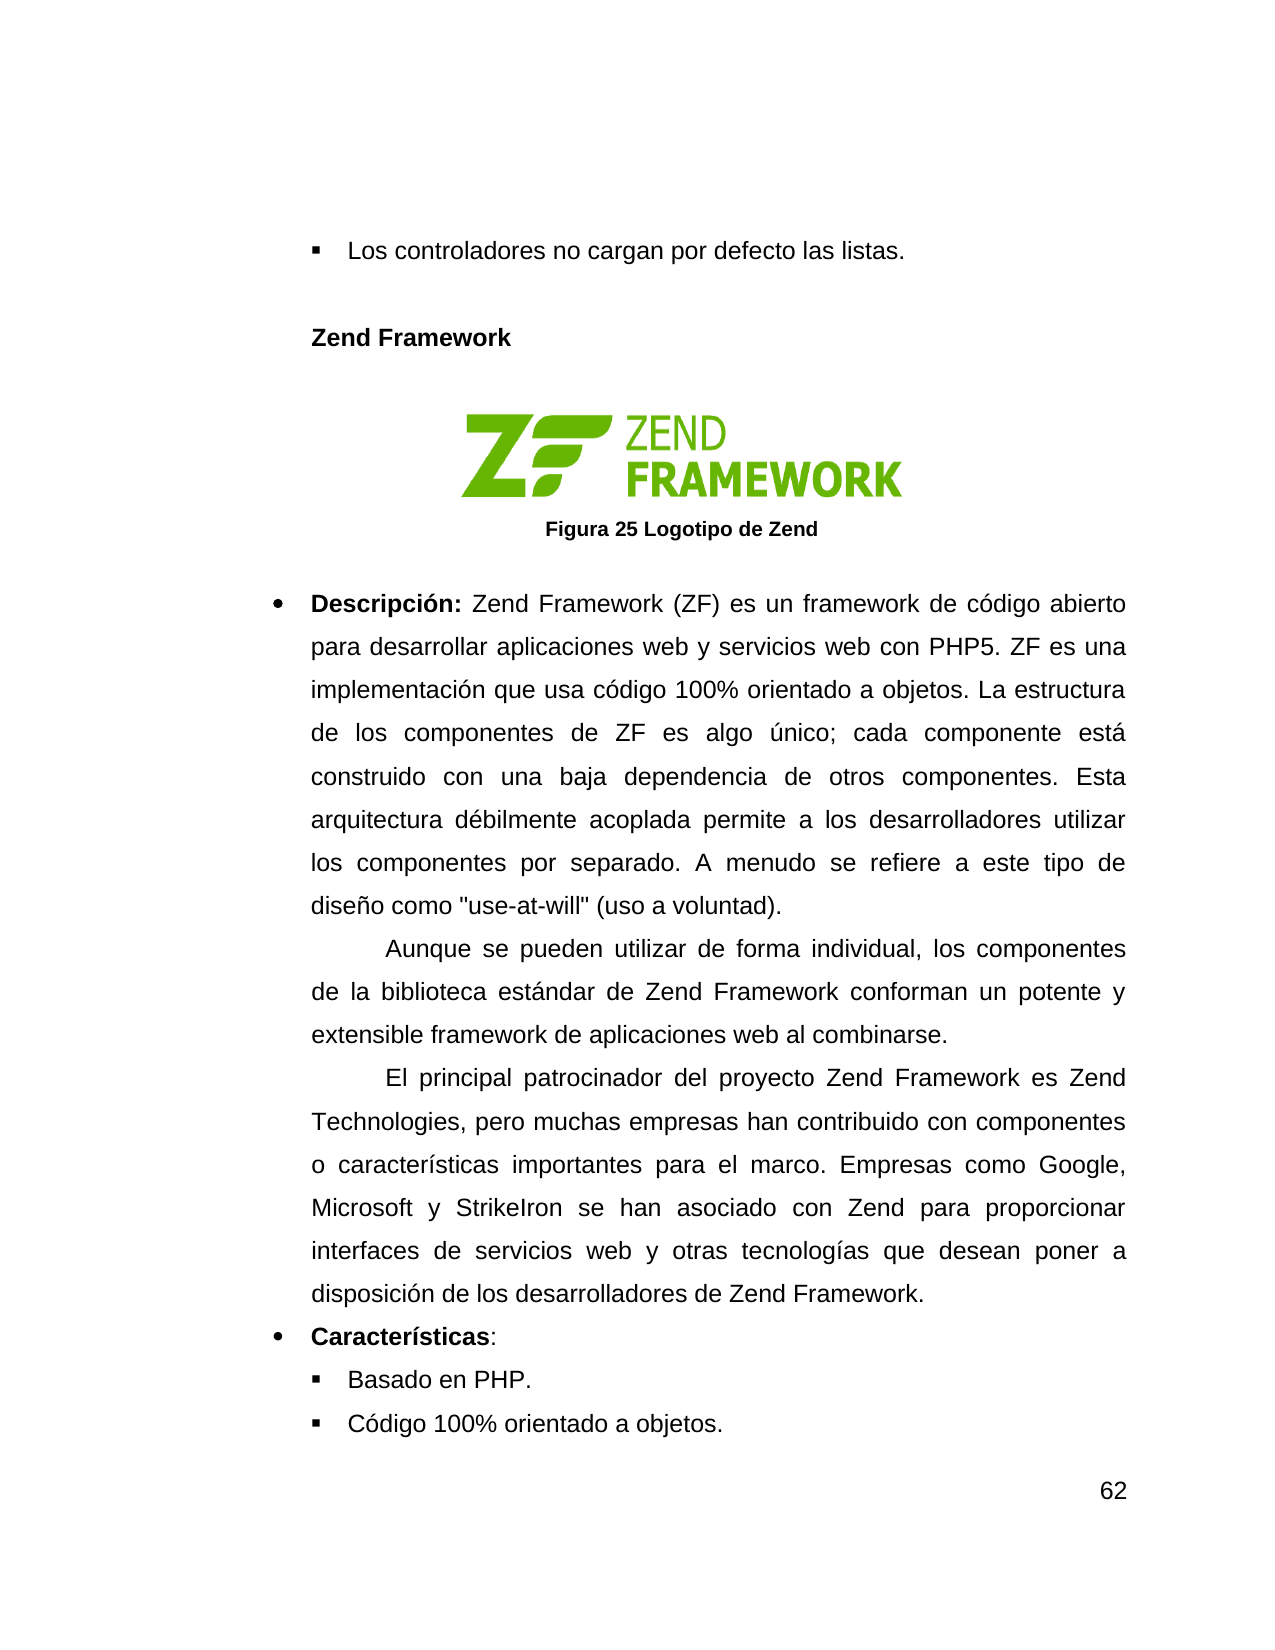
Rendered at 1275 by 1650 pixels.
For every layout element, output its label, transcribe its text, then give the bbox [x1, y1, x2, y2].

text Código 100% orientado a objetos. [310, 1408, 1127, 1437]
text Zend Framework [236, 323, 1127, 351]
text Basado en PHP. [310, 1365, 1127, 1394]
text Características: [273, 1322, 1127, 1351]
list El principal patrocinador del proyecto Zend Framework es Zend Technologies, pero muchas empresas han contribuido con componentes o características importantes para el marco. Empresas como Google, Microsoft y StrikeIron se han asociado con Zend para proporcionar interfaces de servicios web y otras tecnologías que desean poner a disposición de los desarrolladores de Zend Framework. [311, 1063, 1127, 1308]
text Descripción: Zend Framework (ZF) es un framework de código abierto para desarrollar aplicaciones web y servicios web con PHP5. ZF es una implementación que usa código 100% orientado a objetos. La estructura de los componentes de ZF es algo único; cada componente está construido con una baja dependencia de otros componentes. Esta arquitectura débilmente acoplada permite a los desarrolladores utilizar los componentes por separado. A menudo se refiere a este tipo de diseño como "use-at-will" (uso a voluntad). [273, 589, 1127, 919]
list Aunque se pueden utilizar de forma individual, los componentes de la biblioteca estándar de Zend Framework conforman un potente y extensible framework de aplicaciones web al combinarse. [311, 934, 1127, 1049]
text Los controladores no cargan por defecto las listas. [310, 236, 1127, 265]
picture [458, 408, 906, 503]
